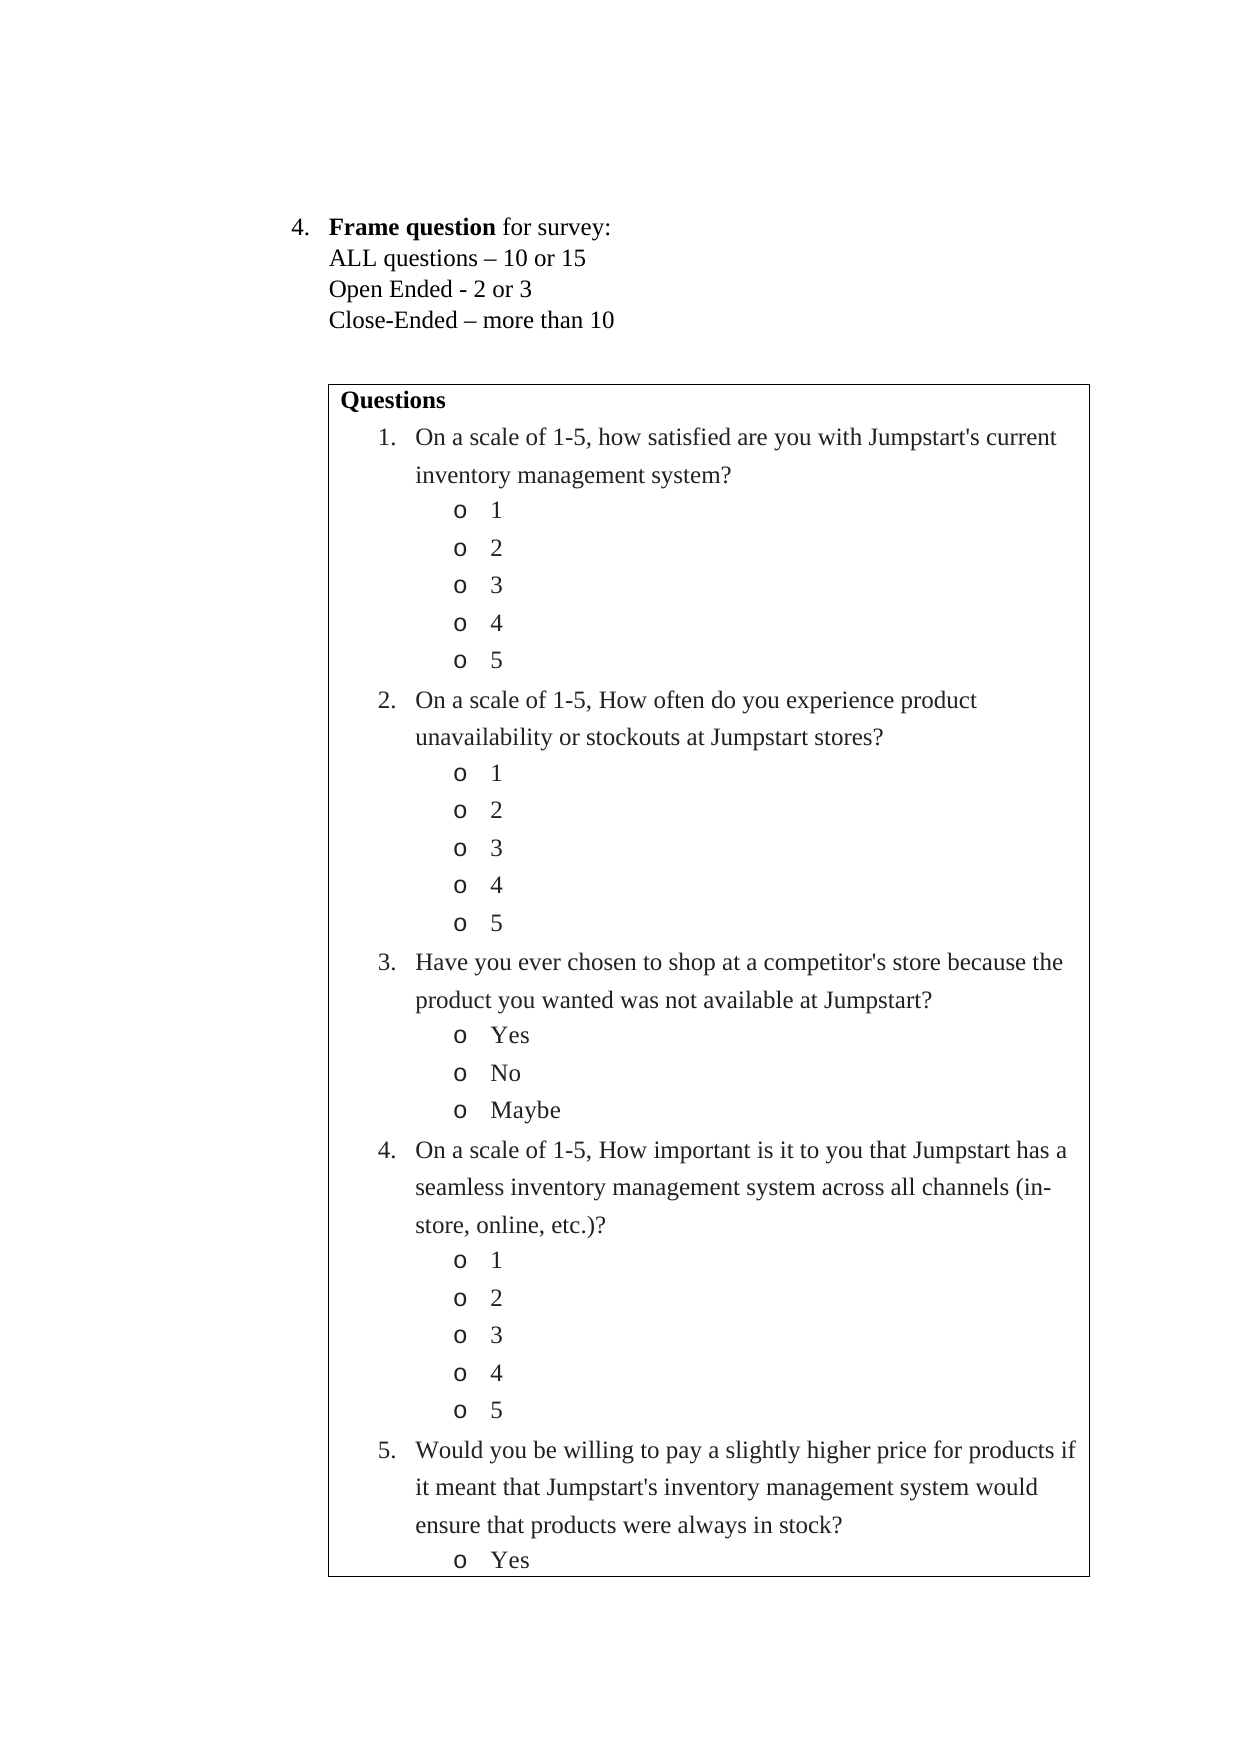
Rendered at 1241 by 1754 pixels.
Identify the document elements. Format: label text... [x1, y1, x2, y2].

list Open Ended - 2 or 3 [328, 274, 1090, 303]
list Frame question for survey: [291, 212, 1090, 241]
list ALL questions – 10 or 15 [328, 243, 1090, 272]
list Close-Ended – more than 10 [328, 305, 1090, 334]
